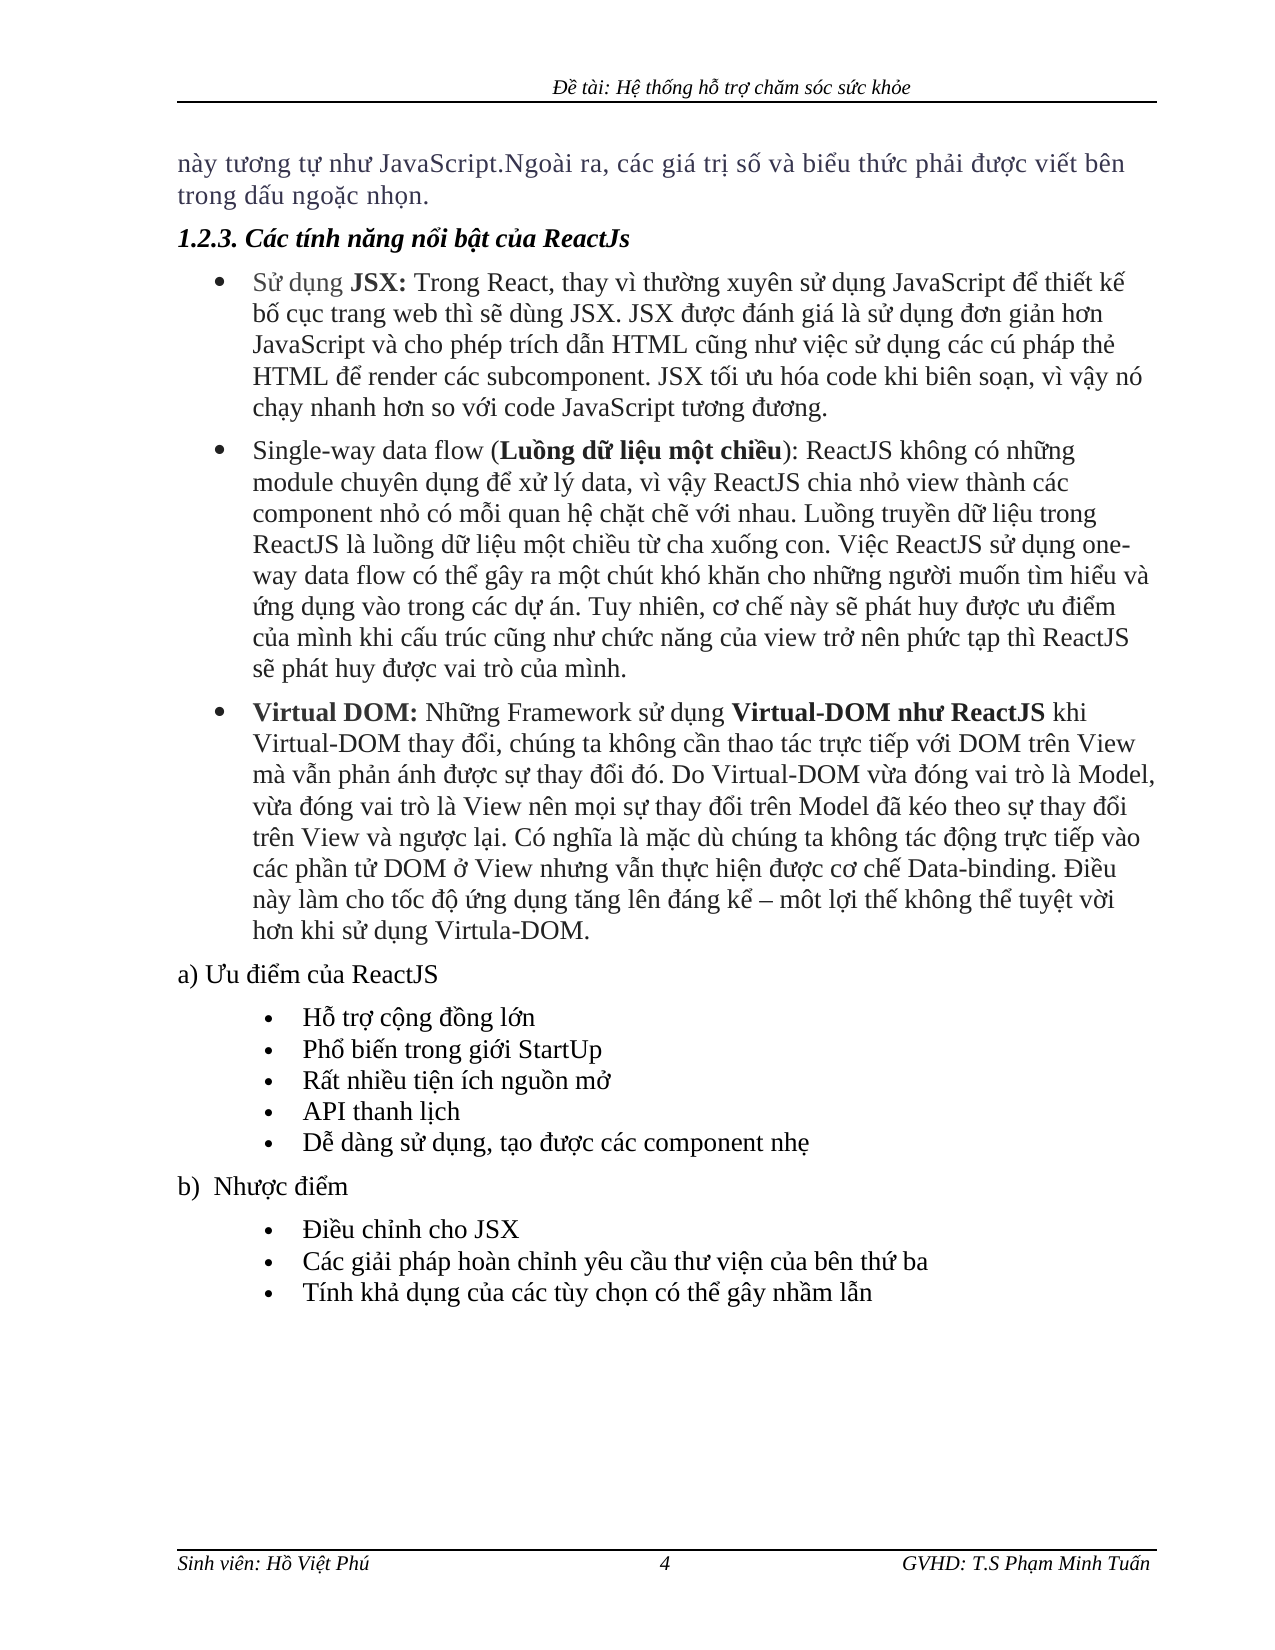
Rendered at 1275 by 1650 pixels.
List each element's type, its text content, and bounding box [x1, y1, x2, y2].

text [177, 148, 1157, 210]
subtitle Ưu điểm của ReactJS [177, 958, 1157, 989]
list Single-way data flow (Luồng dữ liệu một chiều): ReactJS không có những module chuyên dụng để xử lý data, vì vậy ReactJS chia nhỏ view thành các component nhỏ có mỗi quan hệ chặt chẽ với nhau. Luồng truyền dữ liệu trong ReactJS là luồng dữ liệu một chiều từ cha xuống con. Việc ReactJS sử dụng one-way data flow có thể gây ra một chút khó khăn cho những người muốn tìm hiểu và ứng dụng vào trong các dự án. Tuy nhiên, cơ chế này sẽ phát huy được ưu điểm của mình khi cấu trúc cũng như chức năng của view trở nên phức tạp thì ReactJS sẽ phát huy được vai trò của mình. [215, 434, 1157, 684]
list Tính khả dụng của các tùy chọn có thể gây nhầm lẫn [265, 1276, 1157, 1307]
list Phổ biến trong giới StartUp [265, 1033, 1157, 1064]
list Dễ dàng sử dụng, tạo được các component nhẹ [265, 1126, 1157, 1157]
list Điều chỉnh cho JSX [265, 1213, 1157, 1244]
list Sử dụng JSX: Trong React, thay vì thường xuyên sử dụng JavaScript để thiết kế bố cục trang web thì sẽ dùng JSX. JSX được đánh giá là sử dụng đơn giản hơn JavaScript và cho phép trích dẫn HTML cũng như việc sử dụng các cú pháp thẻ HTML để render các subcomponent. JSX tối ưu hóa code khi biên soạn, vì vậy nó chạy nhanh hơn so với code JavaScript tương đương. [215, 266, 1157, 422]
list Rất nhiều tiện ích nguồn mở [265, 1064, 1157, 1095]
list Virtual DOM: Những Framework sử dụng Virtual-DOM như ReactJS khi Virtual-DOM thay đổi, chúng ta không cần thao tác trực tiếp với DOM trên View mà vẫn phản ánh được sự thay đổi đó. Do Virtual-DOM vừa đóng vai trò là Model, vừa đóng vai trò là View nên mọi sự thay đổi trên Model đã kéo theo sự thay đổi trên View và ngược lại. Có nghĩa là mặc dù chúng ta không tác động trực tiếp vào các phần tử DOM ở View nhưng vẫn thực hiện được cơ chế Data-binding. Điều này làm cho tốc độ ứng dụng tăng lên đáng kể – môt lợi thế không thể tuyệt vời hơn khi sử dụng Virtula-DOM. [215, 696, 1157, 945]
subtitle Nhược điểm [177, 1170, 1157, 1201]
list API thanh lịch [265, 1095, 1157, 1126]
list Các giải pháp hoàn chỉnh yêu cầu thư viện của bên thứ ba [265, 1244, 1157, 1276]
subtitle Các tính năng nổi bật của ReactJs [177, 222, 1157, 253]
list Hỗ trợ cộng đồng lớn [265, 1002, 1157, 1033]
